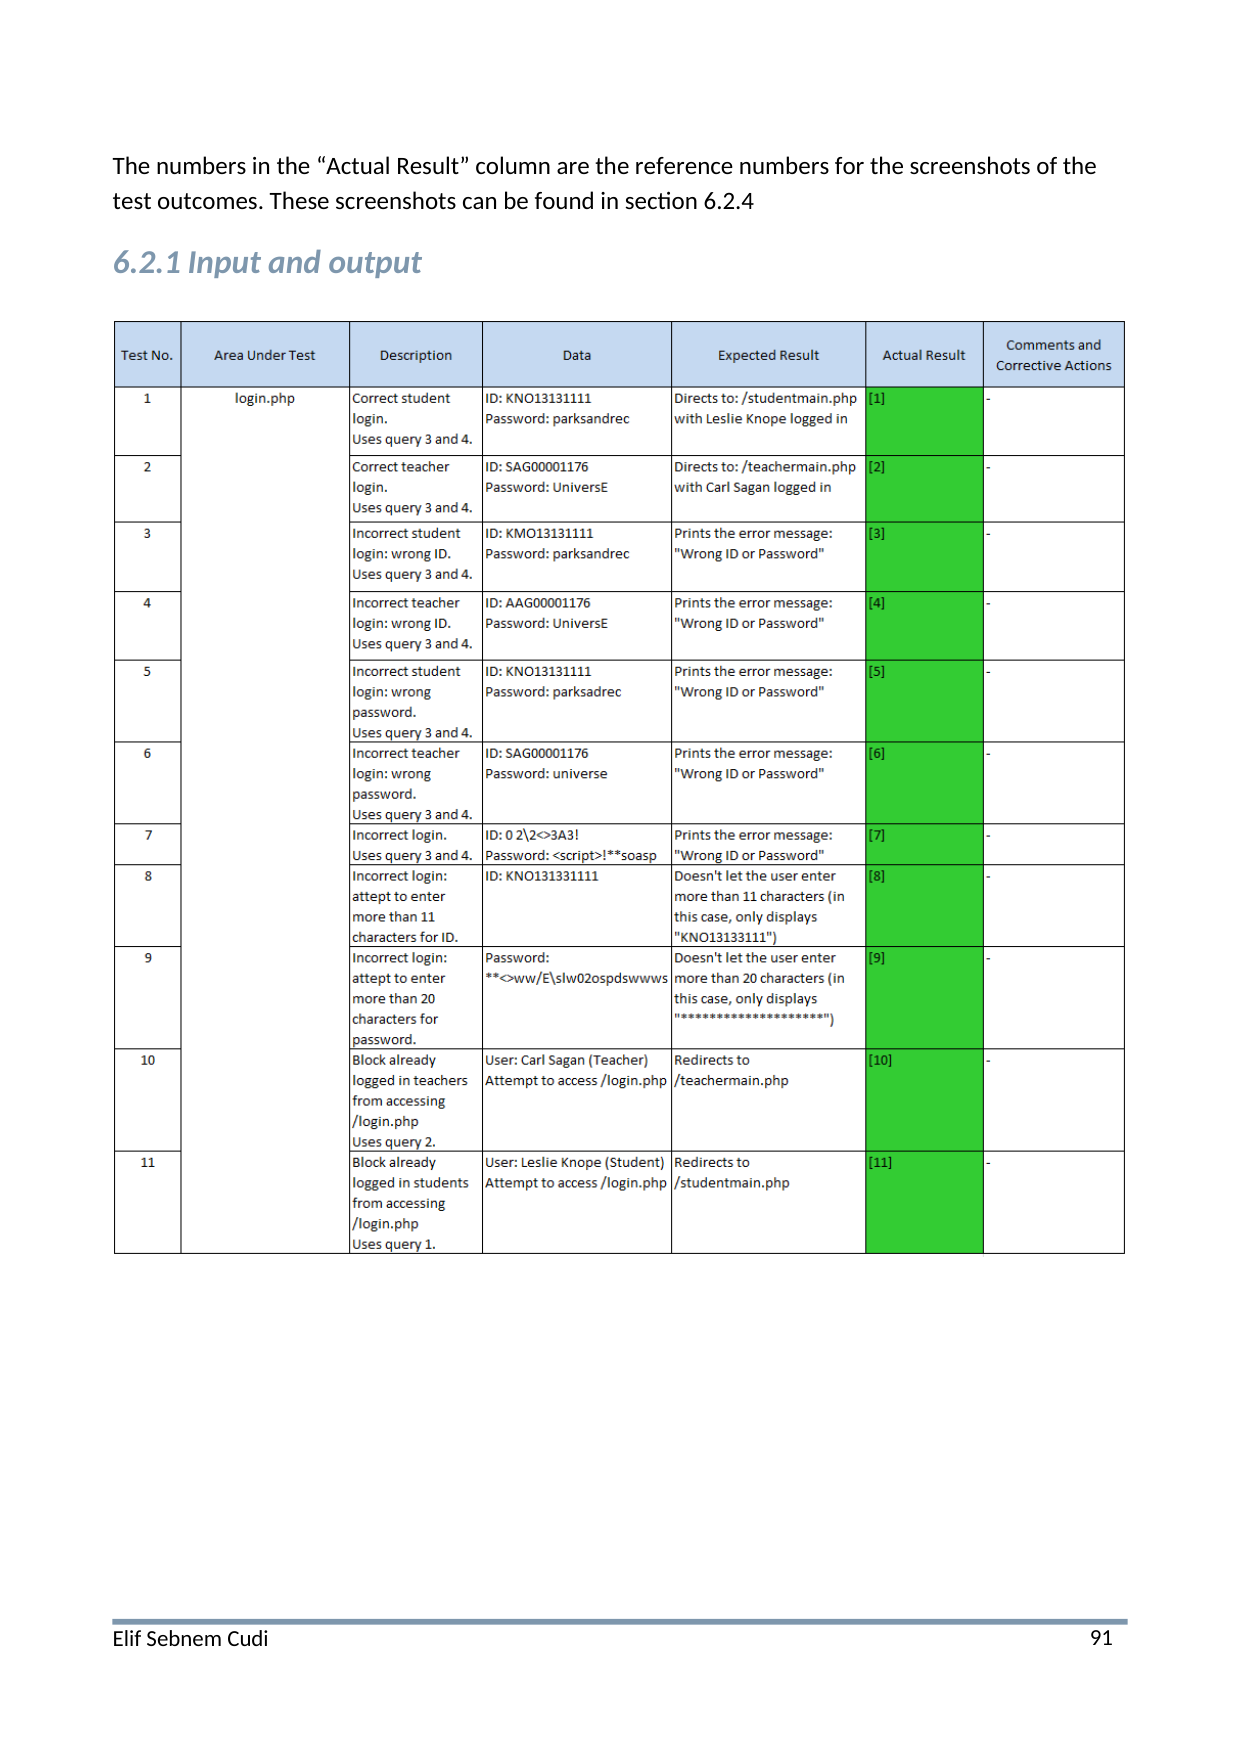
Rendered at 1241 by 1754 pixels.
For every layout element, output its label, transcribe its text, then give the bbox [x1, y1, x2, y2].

subtitle Input and output [112, 241, 1128, 282]
picture [112, 319, 1128, 1257]
text The numbers in the “Actual Result” column are the reference numbers for the screenshots of the test outcomes. These screenshots can be found in section 6.2.4 [112, 150, 1128, 216]
